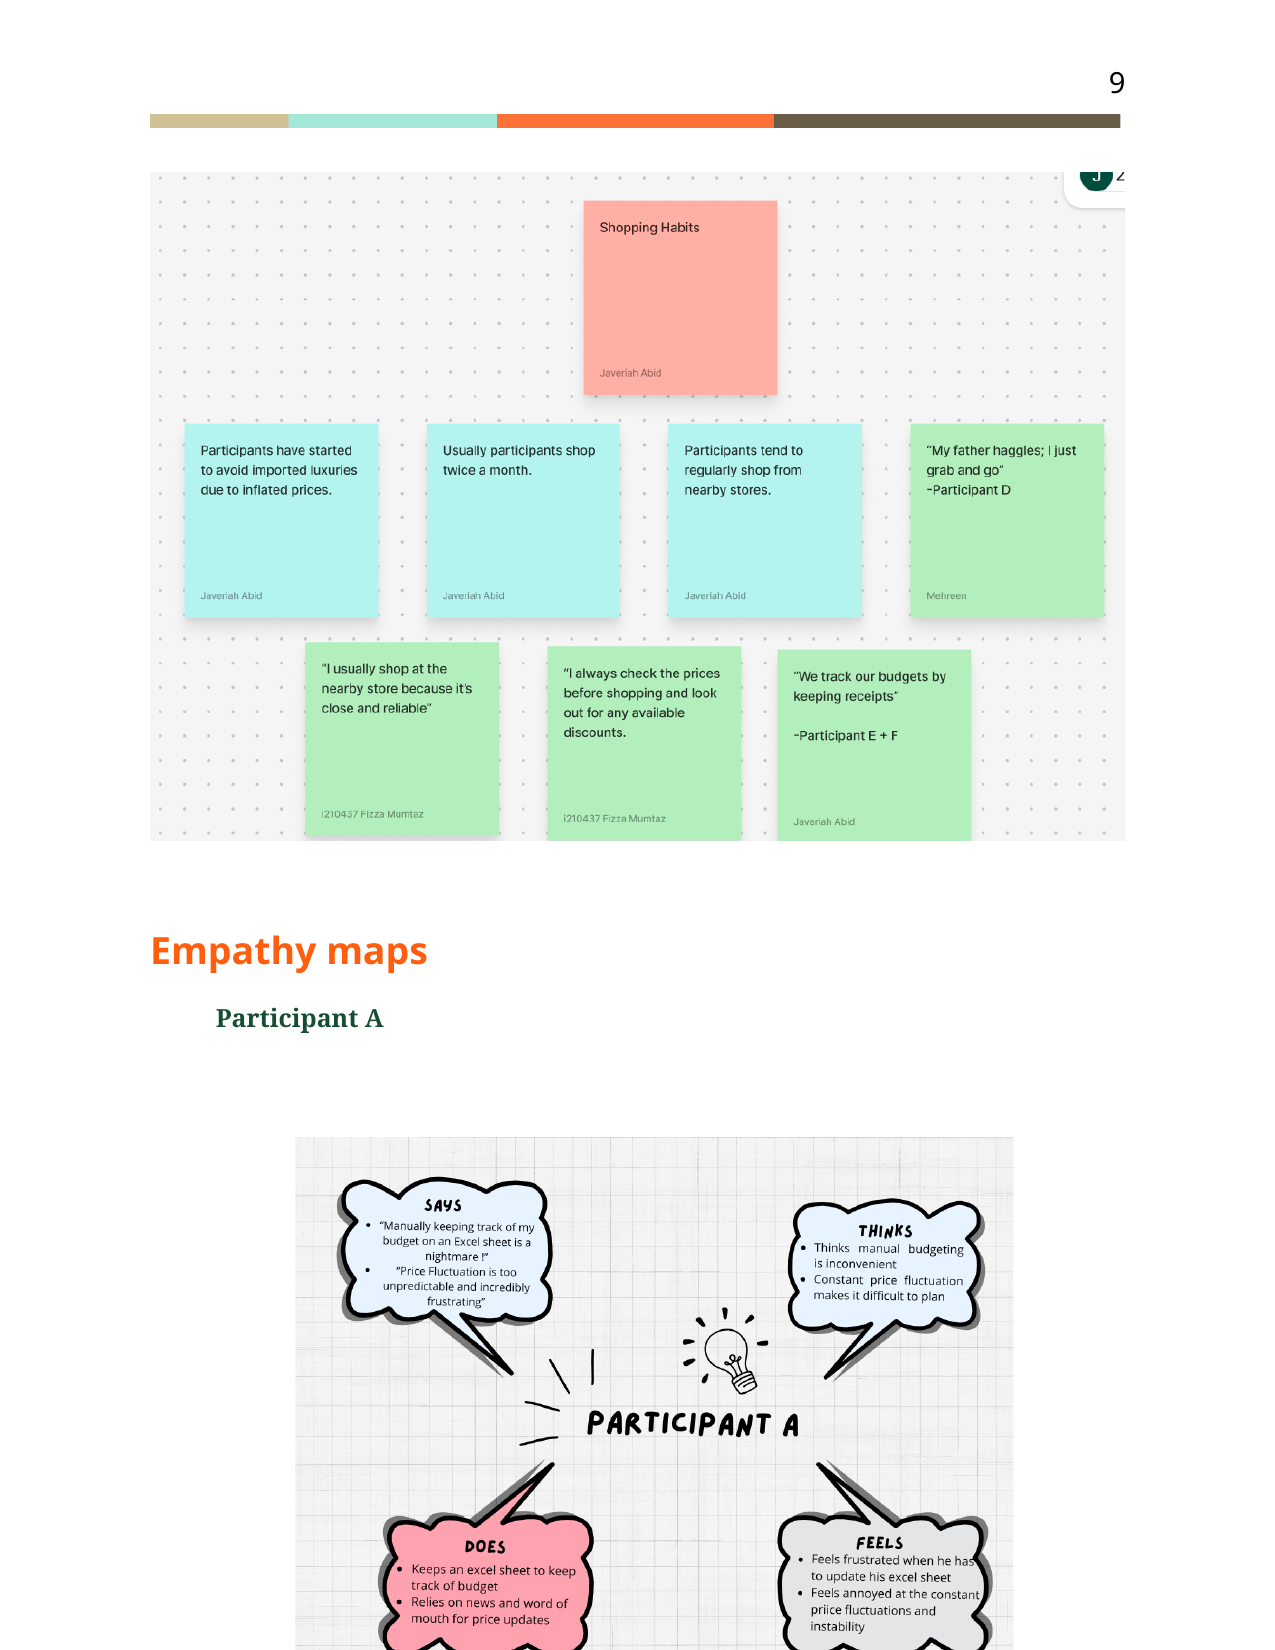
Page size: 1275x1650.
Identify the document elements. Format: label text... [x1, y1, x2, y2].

picture [150, 172, 1125, 841]
subtitle Empathy maps [150, 924, 1275, 975]
subtitle Participant A [216, 1001, 1275, 1035]
picture [150, 114, 1121, 128]
picture [295, 1137, 1014, 1650]
